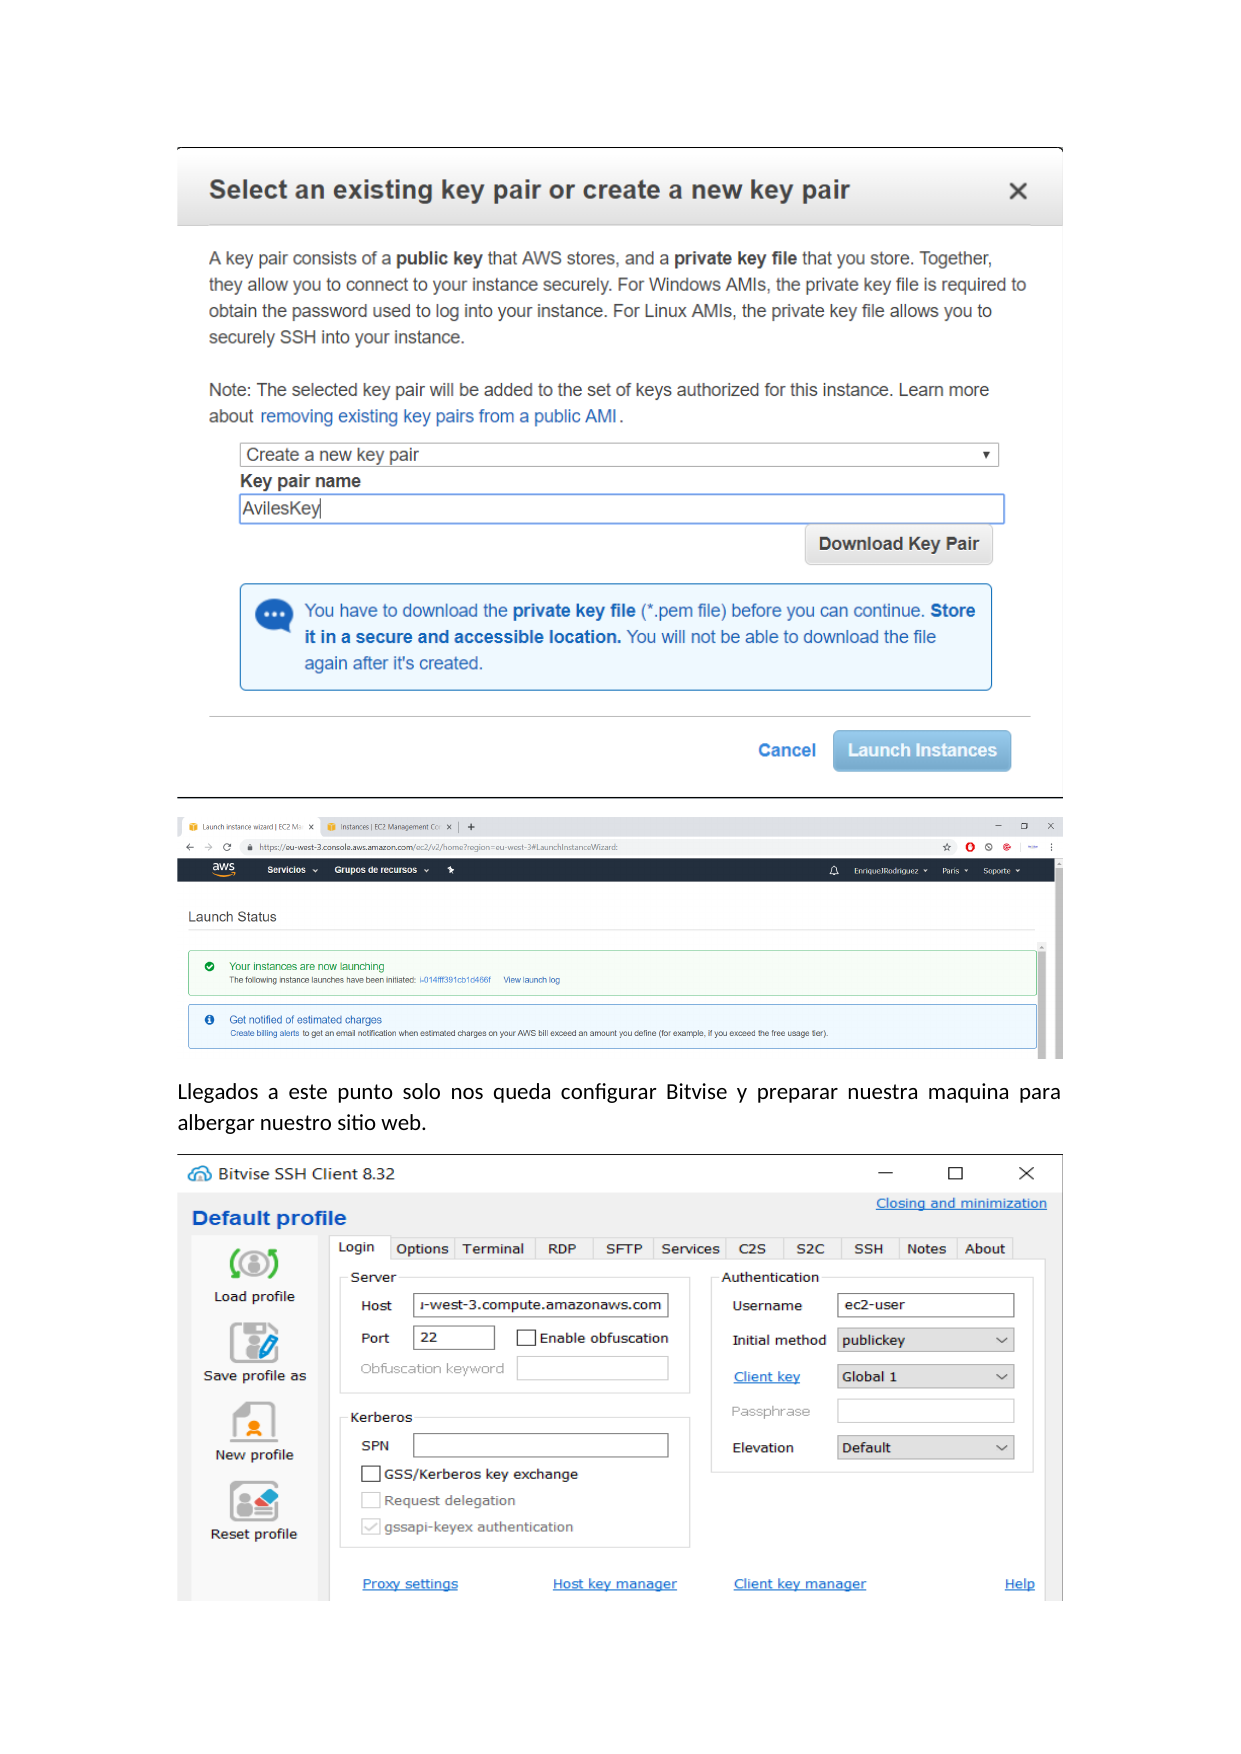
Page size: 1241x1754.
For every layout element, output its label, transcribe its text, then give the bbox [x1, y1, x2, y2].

picture [177, 147, 1063, 799]
picture [177, 1154, 1063, 1601]
picture [177, 817, 1063, 1059]
text Llegados a este punto solo nos queda configurar Bitvise y preparar nuestra maquina para albergar nuestro sitio web. [177, 1077, 1063, 1136]
